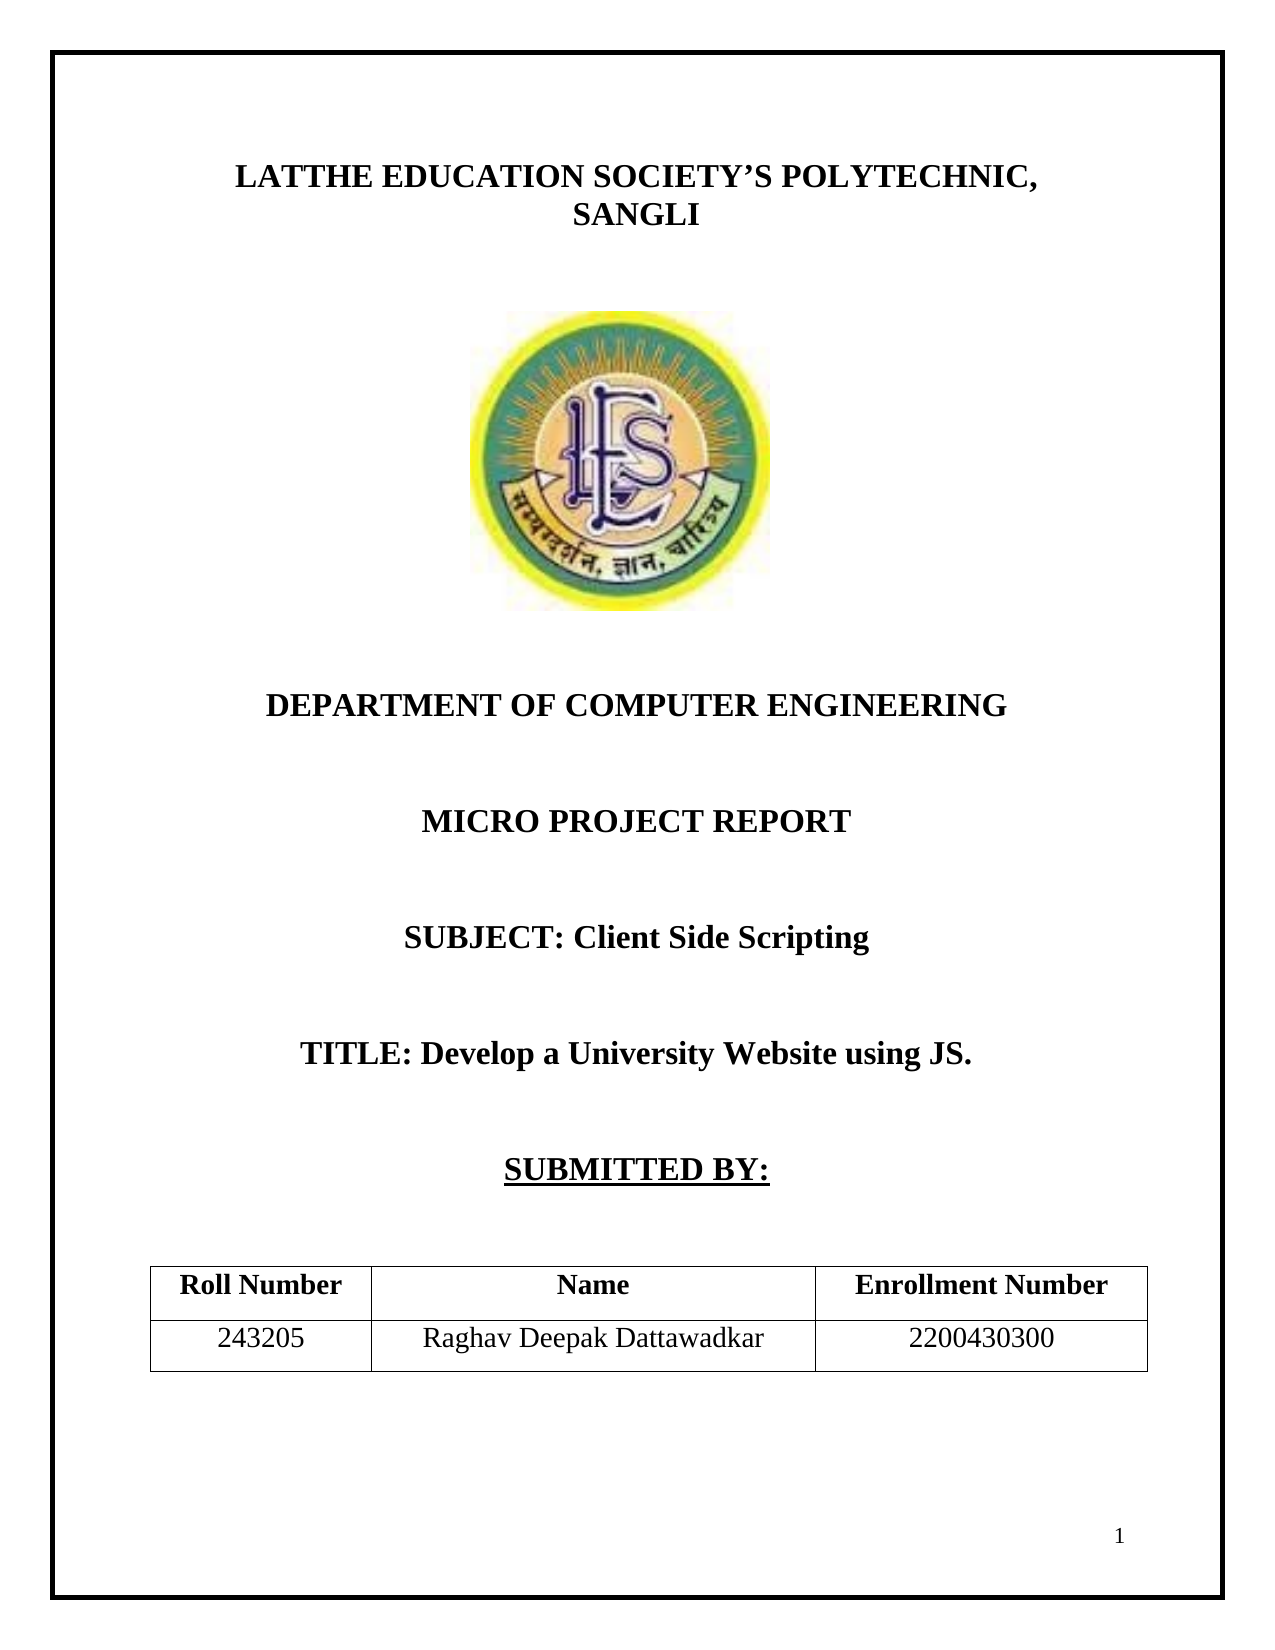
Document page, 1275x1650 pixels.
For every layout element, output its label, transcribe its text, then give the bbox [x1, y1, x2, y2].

table_header Name [372, 1267, 815, 1319]
table_cell Raghav Deepak Dattawadkar [372, 1321, 815, 1371]
table_cell 2200430300 [816, 1321, 1147, 1371]
text DEPARTMENT OF COMPUTER ENGINEERING [174, 685, 1099, 723]
table_cell 243205 [151, 1321, 371, 1371]
text SUBJECT: Client Side Scripting [174, 917, 1099, 956]
table_header Enrollment Number [816, 1267, 1147, 1319]
table_header Roll Number [151, 1267, 371, 1319]
text SUBMITTED BY: [174, 1149, 1099, 1188]
subtitle MICRO PROJECT REPORT [174, 801, 1098, 839]
subtitle LATTHE EDUCATION SOCIETY’S POLYTECHNIC, SANGLI [174, 156, 1098, 233]
subtitle TITLE: Develop a University Website using JS. [174, 1034, 1098, 1072]
picture [470, 311, 770, 611]
